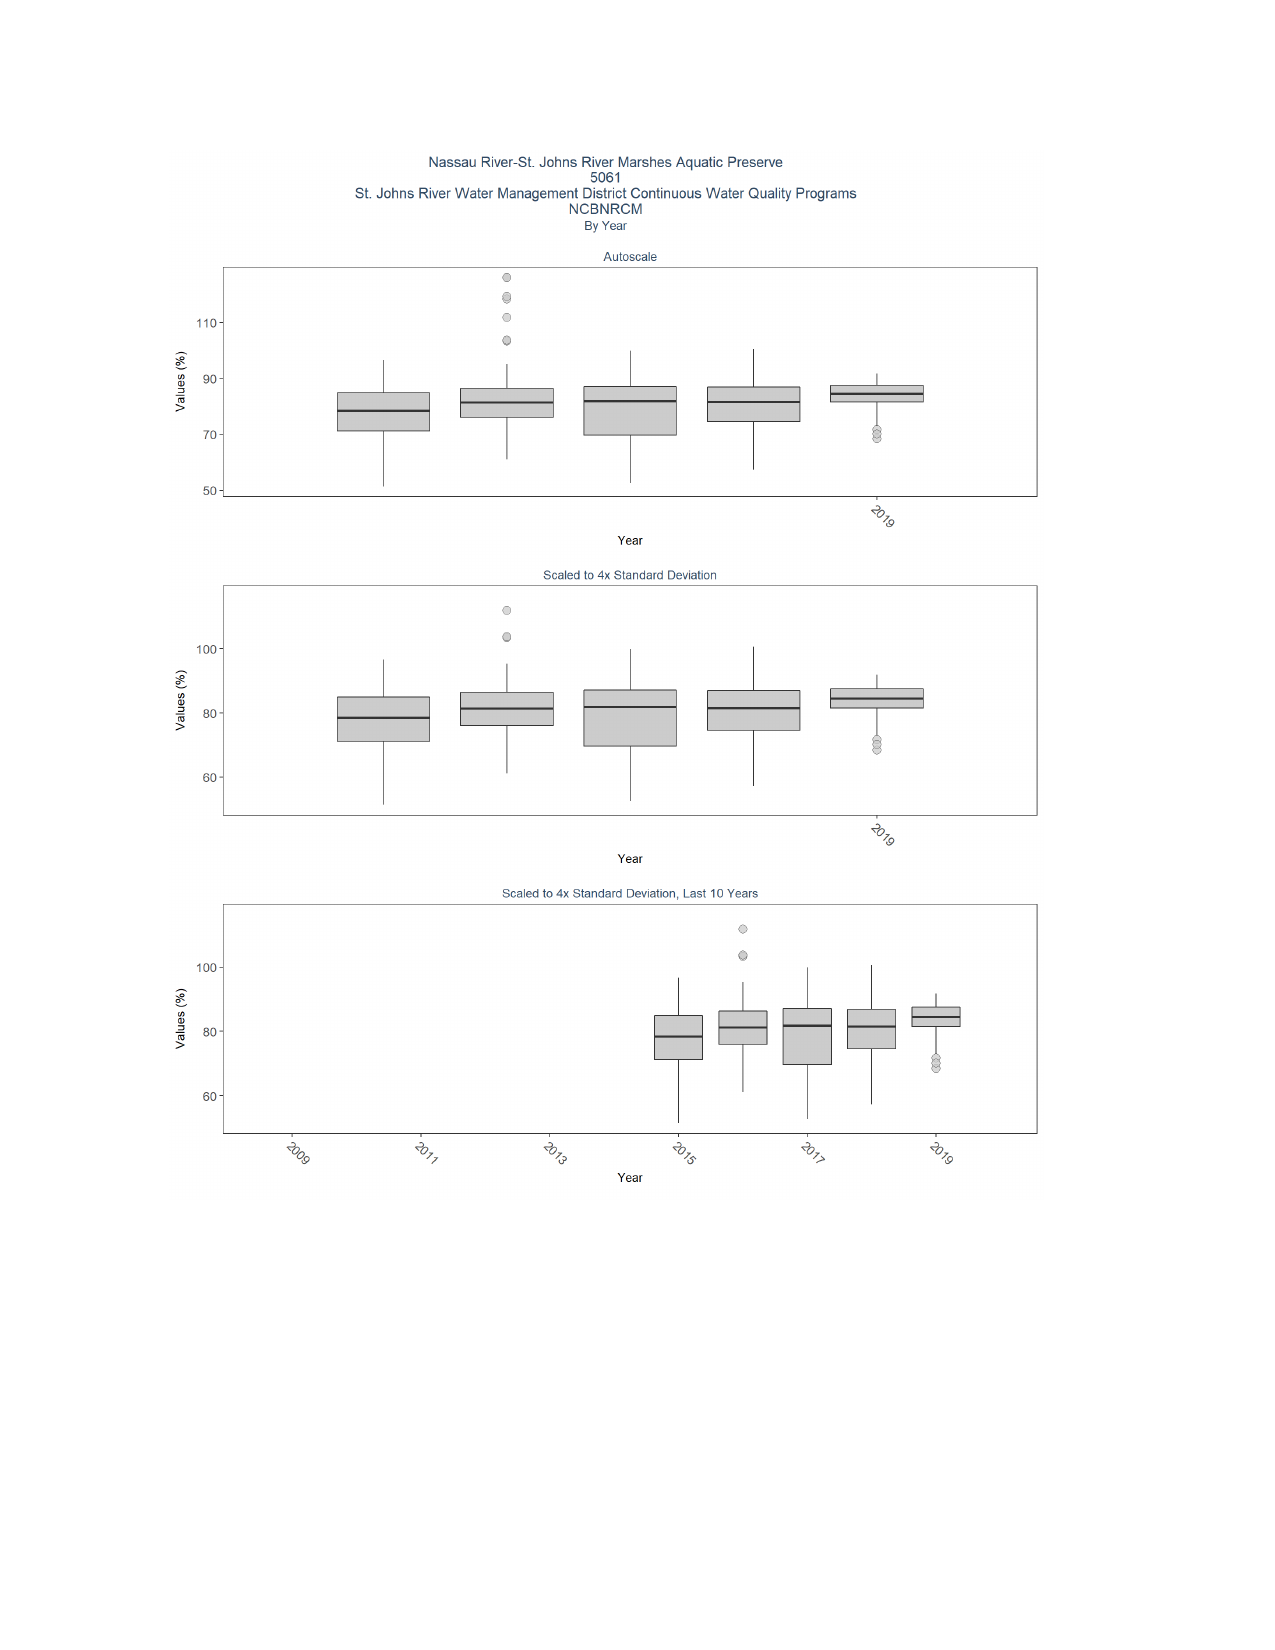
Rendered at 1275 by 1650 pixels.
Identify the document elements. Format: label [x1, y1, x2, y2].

picture [168, 150, 1044, 1200]
